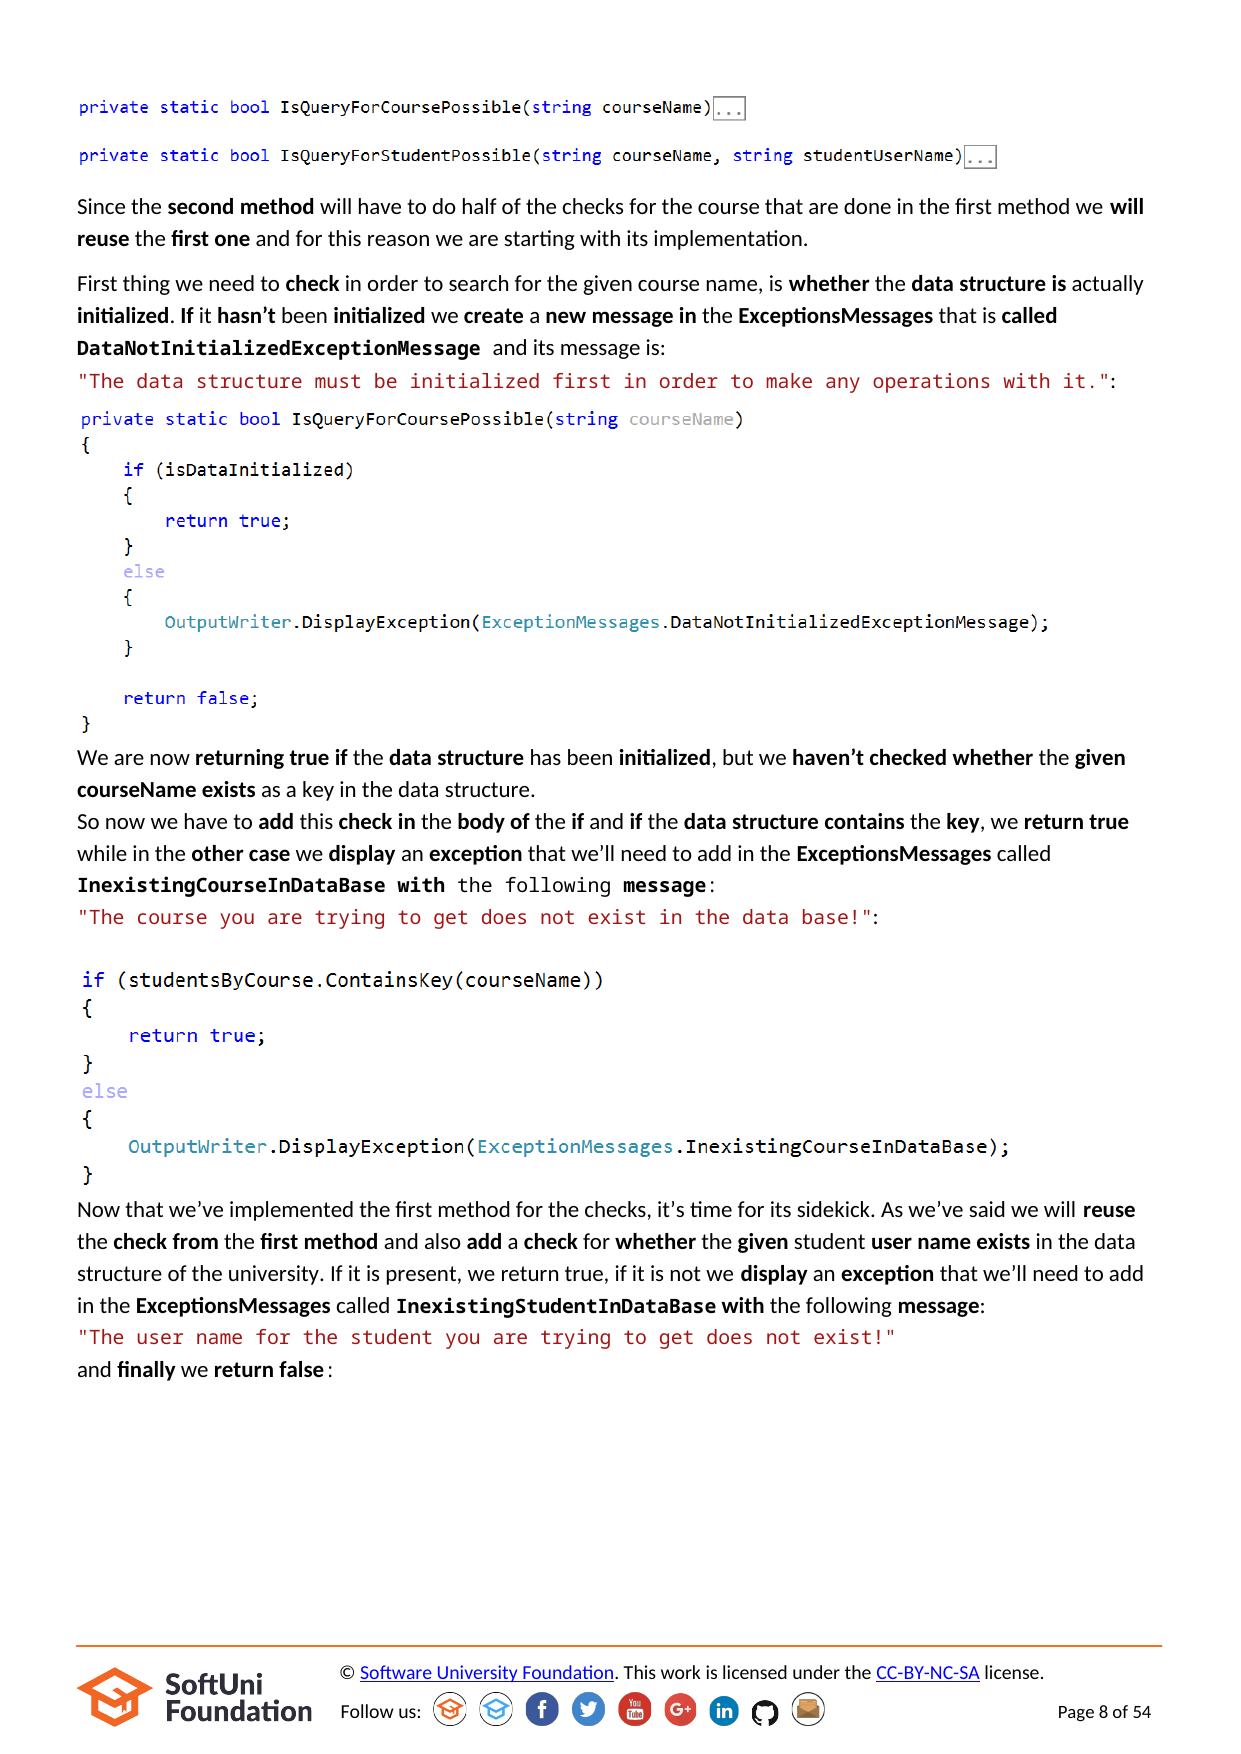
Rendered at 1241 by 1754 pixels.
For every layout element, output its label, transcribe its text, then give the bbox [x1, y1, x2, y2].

picture [525, 1692, 559, 1726]
picture [723, 1708, 732, 1717]
text First thing we need to check in order to search for the given course name, is whether the data structure is actually initialized. If it hasn’t been initialized we create a new message in the ExceptionsMessages that is called DataNotInitializedExceptionMessage and its message is: "The data structure must be initialized first in order to make any operations with it.": [77, 269, 1163, 394]
picture [730, 1696, 739, 1705]
picture [709, 1696, 718, 1705]
picture [791, 1692, 825, 1726]
picture [709, 1717, 718, 1726]
picture [76, 95, 1002, 176]
picture [76, 966, 1012, 1191]
text Since the second method will have to do half of the checks for the course that are done in the first method we will reuse the first one and for this reason we are starting with its implementation. [77, 192, 1163, 252]
picture [664, 1693, 697, 1726]
picture [433, 1692, 467, 1726]
picture [572, 1692, 605, 1726]
picture [76, 410, 1061, 739]
picture [76, 1667, 312, 1727]
picture [730, 1717, 739, 1726]
picture [479, 1692, 513, 1726]
picture [752, 1700, 779, 1726]
picture [618, 1692, 652, 1726]
